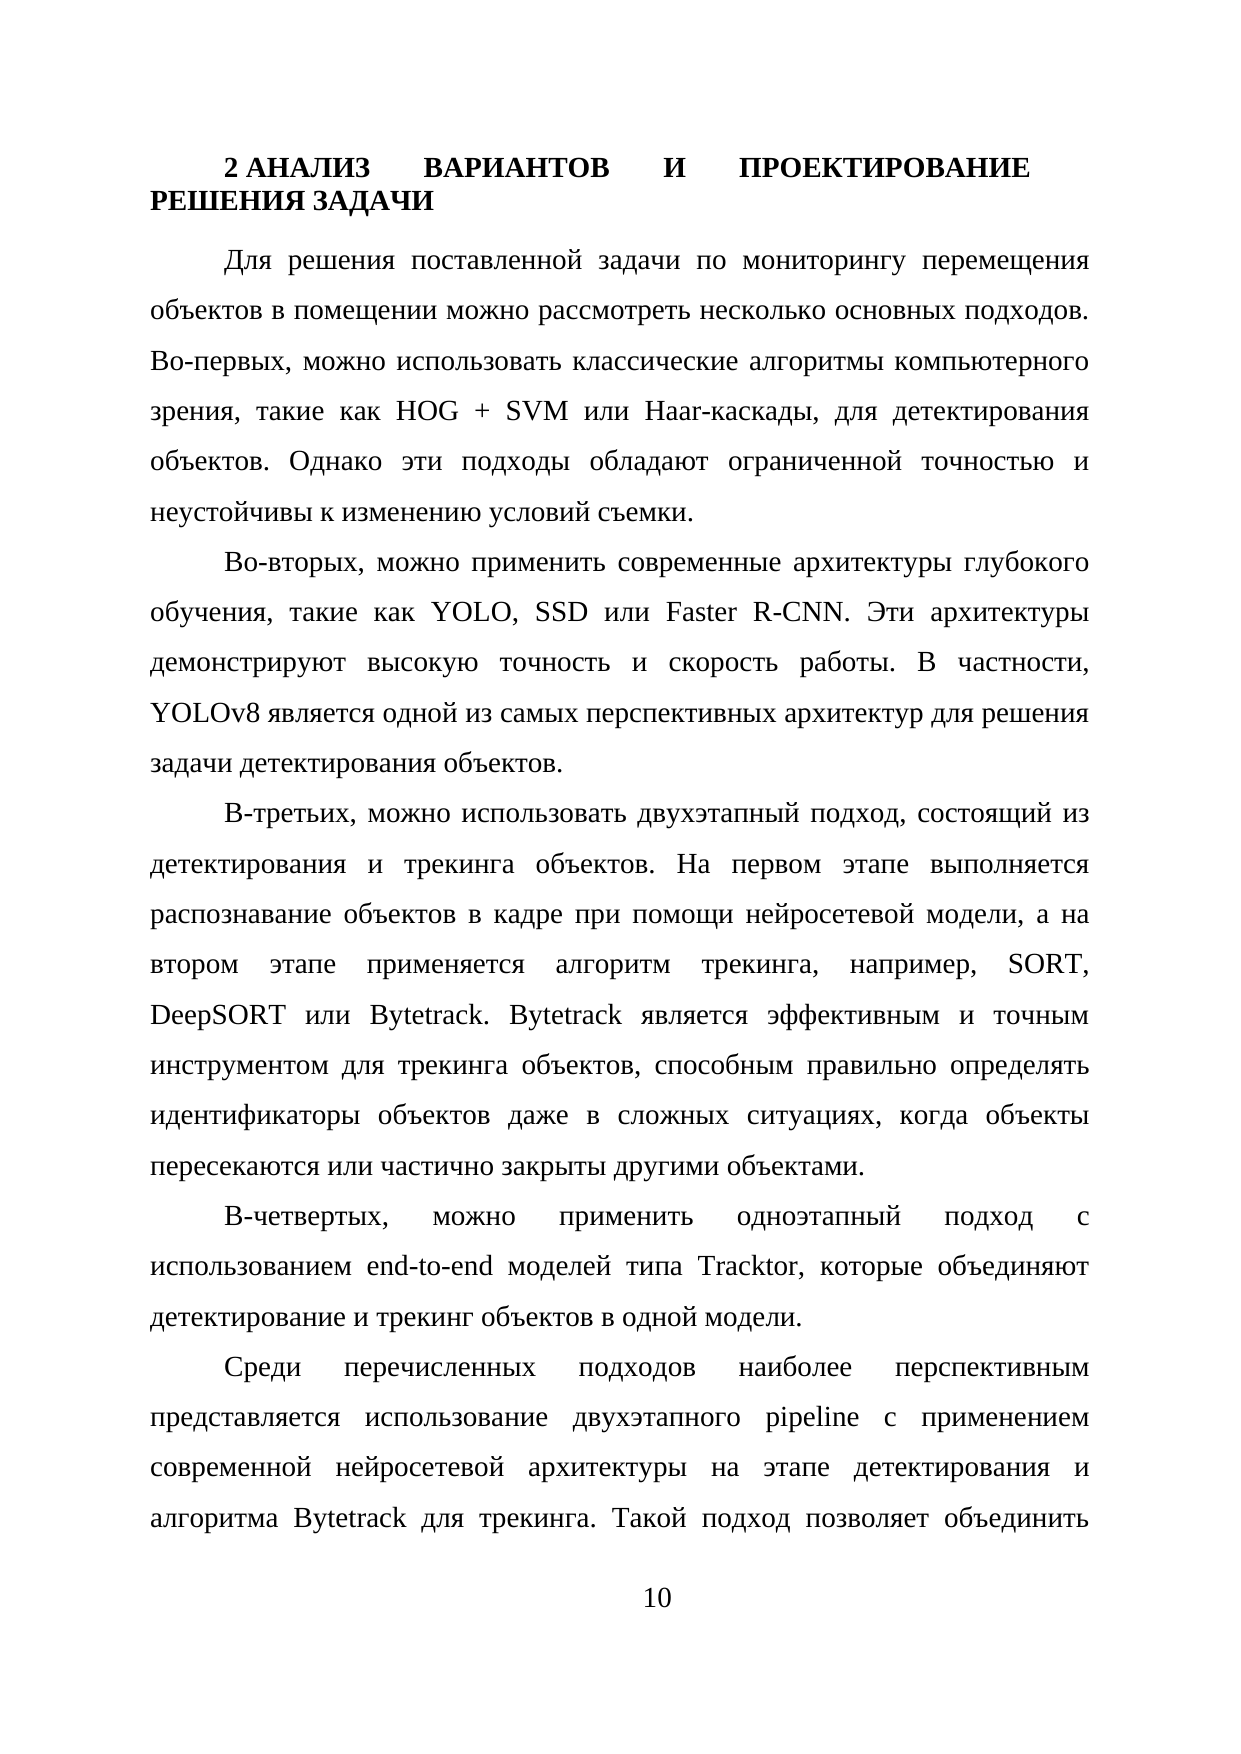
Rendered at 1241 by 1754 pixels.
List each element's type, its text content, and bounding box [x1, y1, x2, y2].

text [150, 1349, 1090, 1533]
text В-третьих, можно использовать двухэтапный подход, состоящий из детектирования и трекинга объектов. На первом этапе выполняется распознавание объектов в кадре при помощи нейросетевой модели, а на втором этапе применяется алгоритм трекинга, например, SORT, DeepSORT или Bytetrack. Bytetrack является эффективным и точным инструментом для трекинга объектов, способным правильно определять идентификаторы объектов даже в сложных ситуациях, когда объекты пересекаются или частично закрыты другими объектами. [150, 796, 1090, 1181]
text 2 Анализ вариантов и проектирование решения задачи [150, 150, 1031, 217]
text Во-вторых, можно применить современные архитектуры глубокого обучения, такие как YOLO, SSD или Faster R-CNN. Эти архитектуры демонстрируют высокую точность и скорость работы. В частности, YOLOv8 является одной из самых перспективных архитектур для решения задачи детектирования объектов. [150, 544, 1090, 779]
text В-четвертых, можно применить одноэтапный подход с использованием end-to-end моделей типа Tracktor, которые объединяют детектирование и трекинг объектов в одной модели. [150, 1198, 1090, 1332]
text Для решения поставленной задачи по мониторингу перемещения объектов в помещении можно рассмотреть несколько основных подходов. Во-первых, можно использовать классические алгоритмы компьютерного зрения, такие как HOG + SVM или Haar-каскады, для детектирования объектов. Однако эти подходы обладают ограниченной точностью и неустойчивы к изменению условий съемки. [150, 242, 1090, 527]
